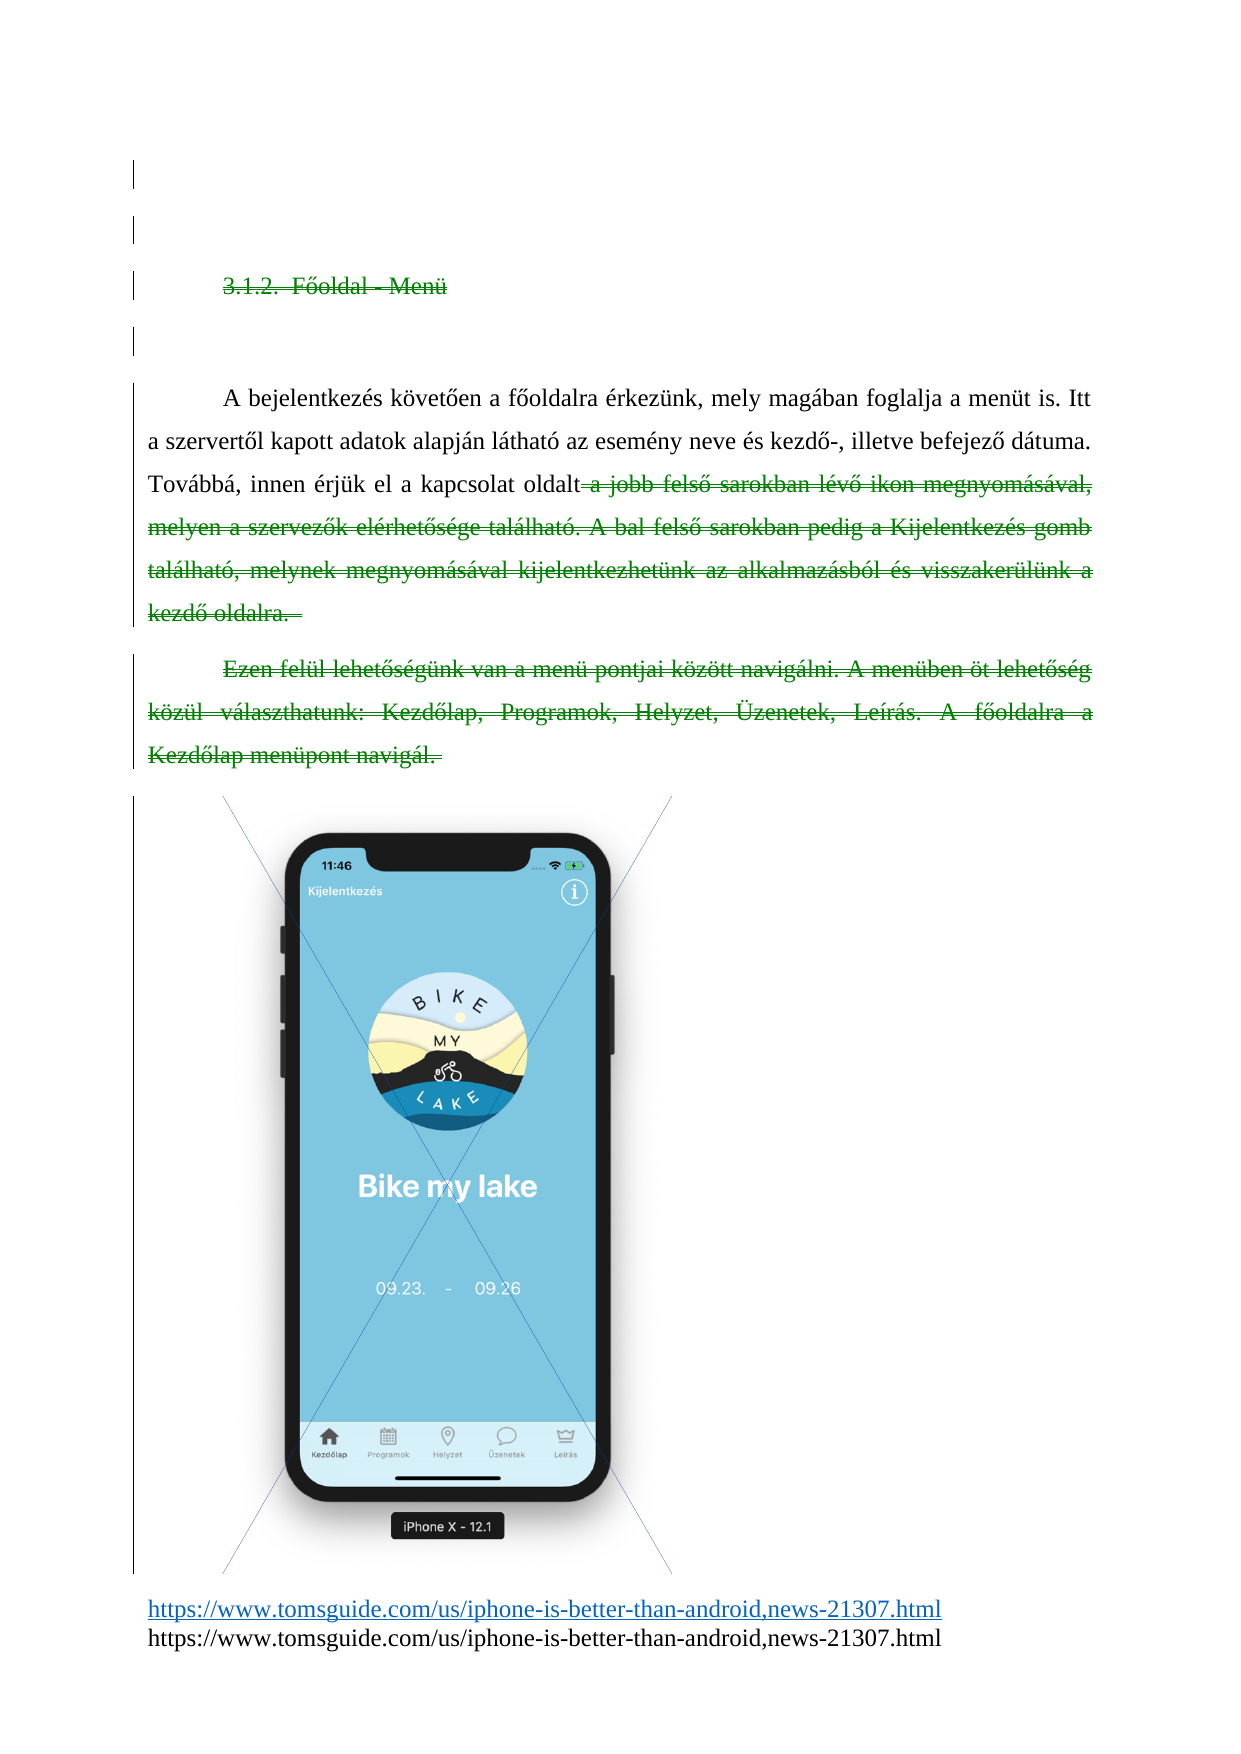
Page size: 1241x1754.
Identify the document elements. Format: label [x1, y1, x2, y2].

picture [223, 795, 671, 1183]
picture [224, 1187, 671, 1574]
picture [222, 797, 446, 1573]
picture [449, 797, 673, 1573]
